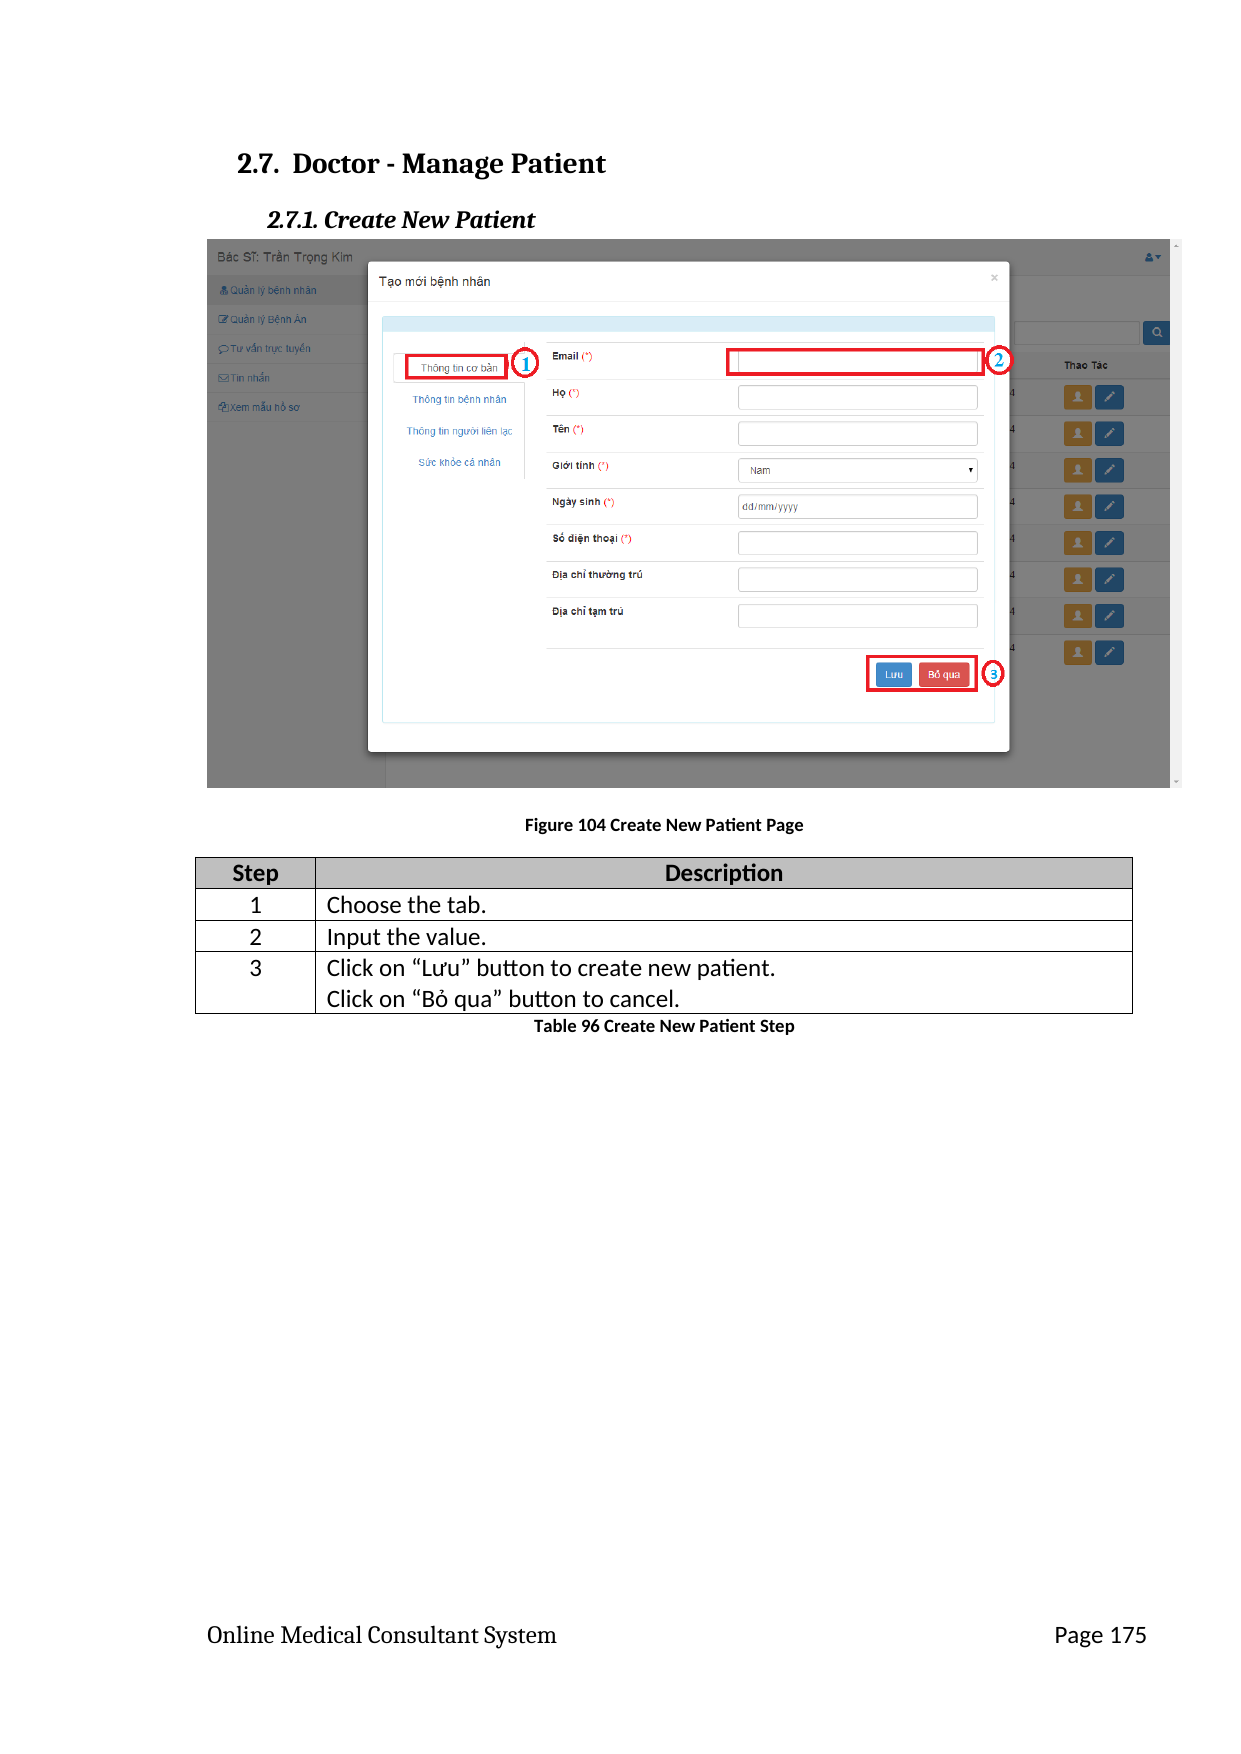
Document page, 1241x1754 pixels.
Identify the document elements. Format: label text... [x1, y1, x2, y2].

subtitle Doctor - Manage Patient [237, 147, 1122, 181]
text Figure 104 Create New Patient Page [207, 813, 1122, 836]
picture [207, 239, 1182, 788]
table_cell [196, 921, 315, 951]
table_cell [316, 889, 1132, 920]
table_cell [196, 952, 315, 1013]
text Table 96 Create New Patient Step [207, 1014, 1122, 1037]
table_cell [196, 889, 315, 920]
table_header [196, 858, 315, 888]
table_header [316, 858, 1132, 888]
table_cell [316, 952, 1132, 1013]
subtitle Create New Patient [267, 206, 1122, 235]
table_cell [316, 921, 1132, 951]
